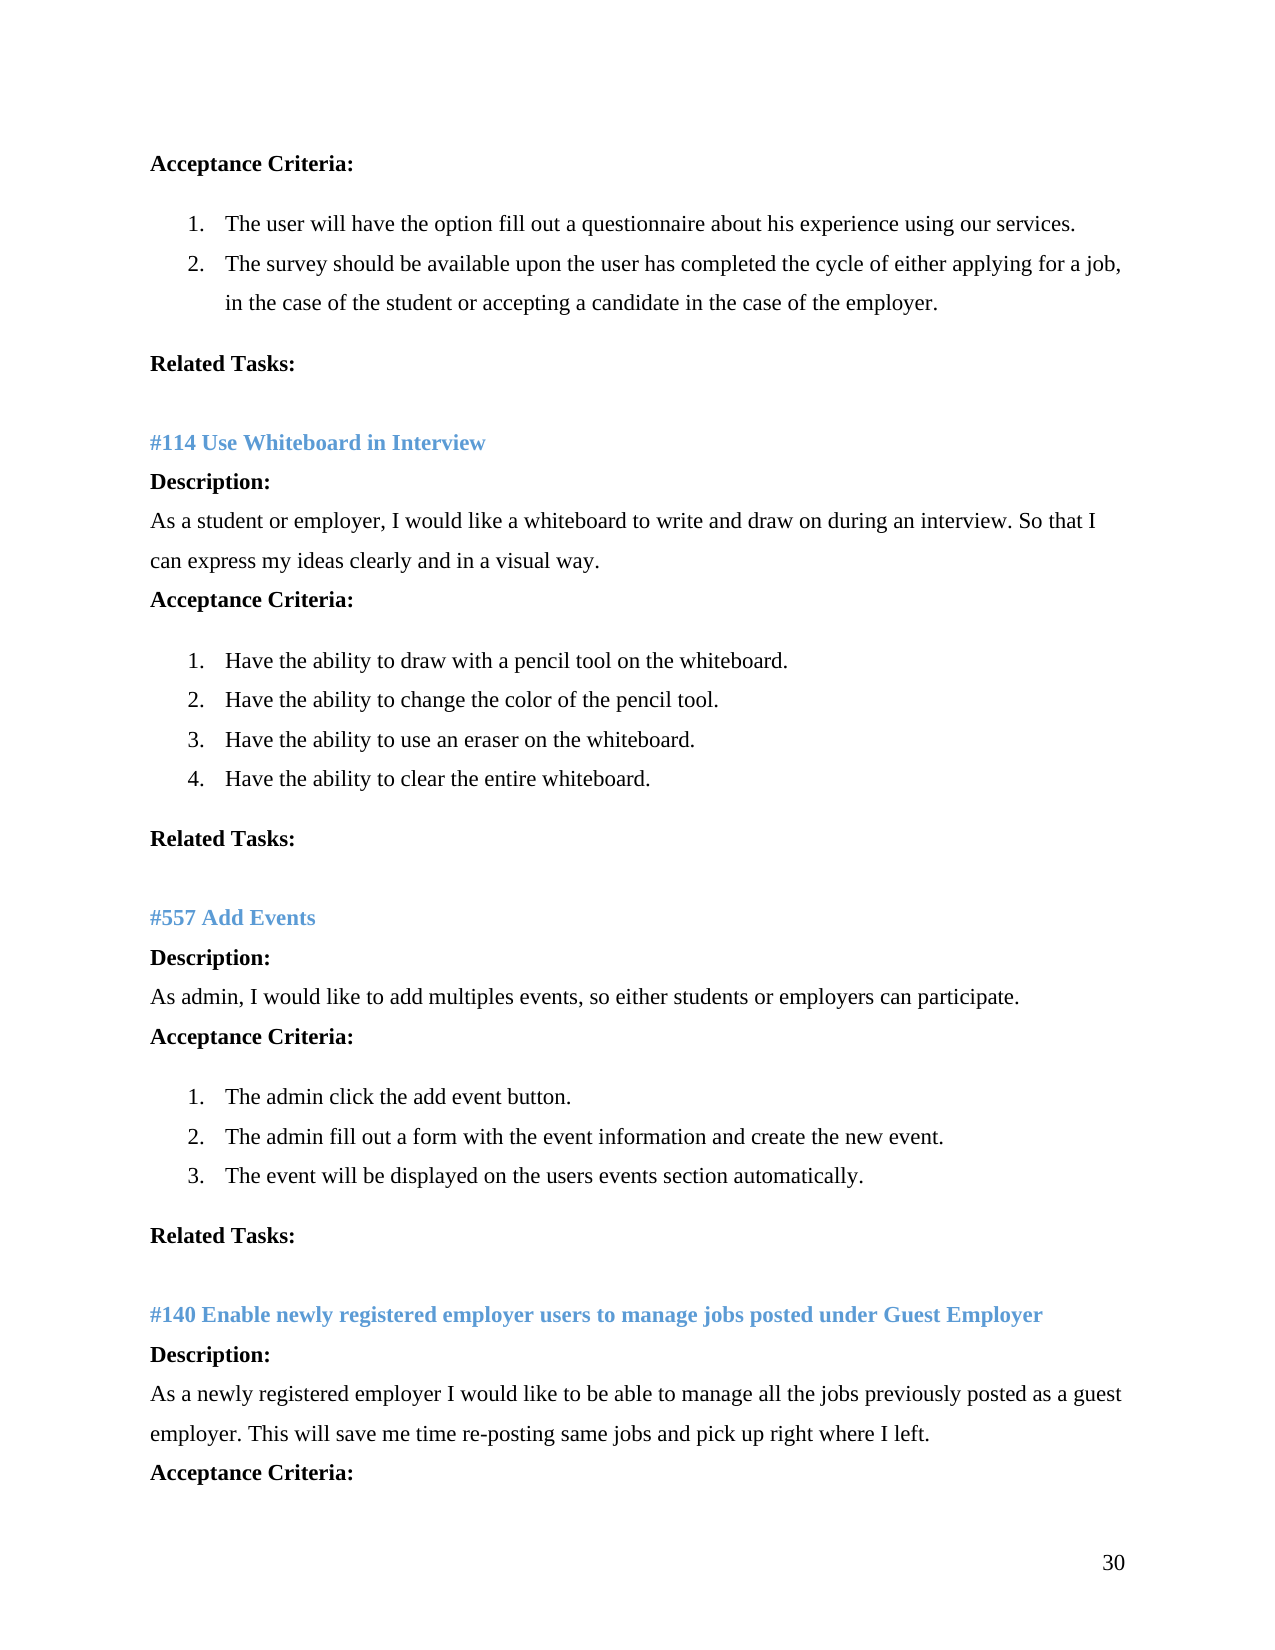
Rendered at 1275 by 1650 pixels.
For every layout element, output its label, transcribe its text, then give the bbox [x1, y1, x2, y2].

text Description: [150, 468, 1125, 494]
list Have the ability to change the color of the pencil tool. [187, 686, 1125, 713]
text Description: [150, 1341, 1125, 1367]
list The user will have the option fill out a questionnaire about his experience using our services. [187, 210, 1125, 237]
text Related Tasks: [150, 1222, 1125, 1249]
list The admin click the add event button. [187, 1083, 1125, 1109]
text As a student or employer, I would like a whiteboard to write and draw on during an interview. So that I can express my ideas clearly and in a visual way. [150, 507, 1125, 573]
text As admin, I would like to add multiples events, so either students or employers can participate. [150, 983, 1125, 1010]
list The survey should be available upon the user has completed the cycle of either applying for a job, in the case of the student or accepting a candidate in the case of the employer. [187, 250, 1125, 316]
text As a newly registered employer I would like to be able to manage all the jobs previously posted as a guest employer. This will save me time re-posting same jobs and pick up right where I left. [150, 1380, 1125, 1446]
text Acceptance Criteria: [150, 586, 1125, 613]
text #140 Enable newly registered employer users to manage jobs posted under Guest Employer [150, 1301, 1125, 1328]
text #114 Use Whiteboard in Interview [150, 428, 1125, 455]
text Related Tasks: [150, 349, 1125, 376]
list Have the ability to clear the entire whiteboard. [187, 765, 1125, 792]
text #557 Add Events [150, 904, 1125, 931]
list Have the ability to use an eraser on the whiteboard. [187, 726, 1125, 752]
list Have the ability to draw with a pencil tool on the whiteboard. [187, 647, 1125, 673]
list The event will be displayed on the users events section automatically. [187, 1162, 1125, 1188]
text Acceptance Criteria: [150, 1023, 1125, 1049]
text Acceptance Criteria: [150, 150, 1125, 176]
list The admin fill out a form with the event information and create the new event. [187, 1123, 1125, 1149]
text Description: [150, 944, 1125, 970]
text Acceptance Criteria: [150, 1459, 1125, 1486]
text Related Tasks: [150, 826, 1125, 852]
